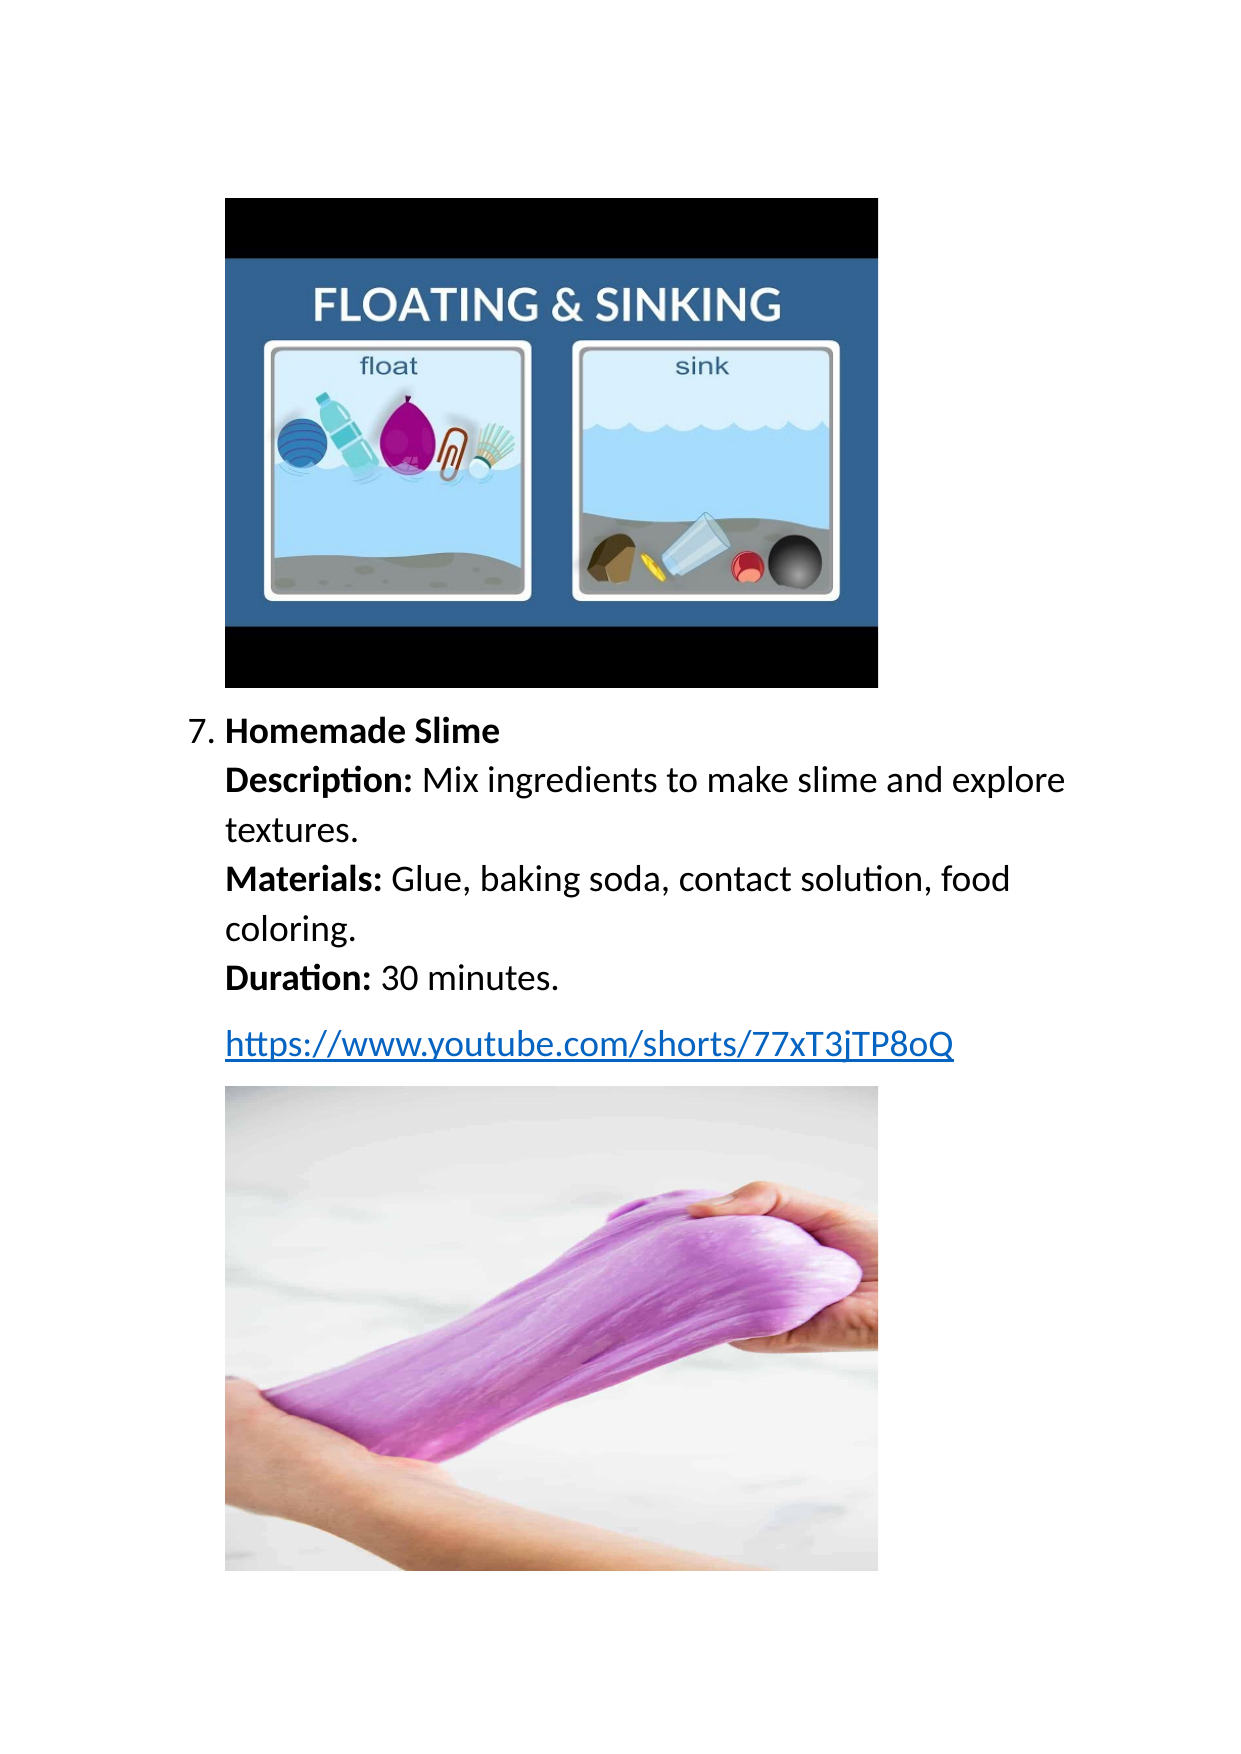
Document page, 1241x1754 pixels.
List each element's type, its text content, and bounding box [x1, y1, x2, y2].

list Homemade Slime Description: Mix ingredients to make slime and explore textures. Materials: Glue, baking soda, contact solution, food coloring. Duration: 30 minutes. [187, 707, 1090, 1000]
picture [225, 1086, 879, 1571]
picture [225, 198, 879, 688]
text https://www.youtube.com/shorts/77xT3jTP8oQ [225, 1020, 1090, 1066]
